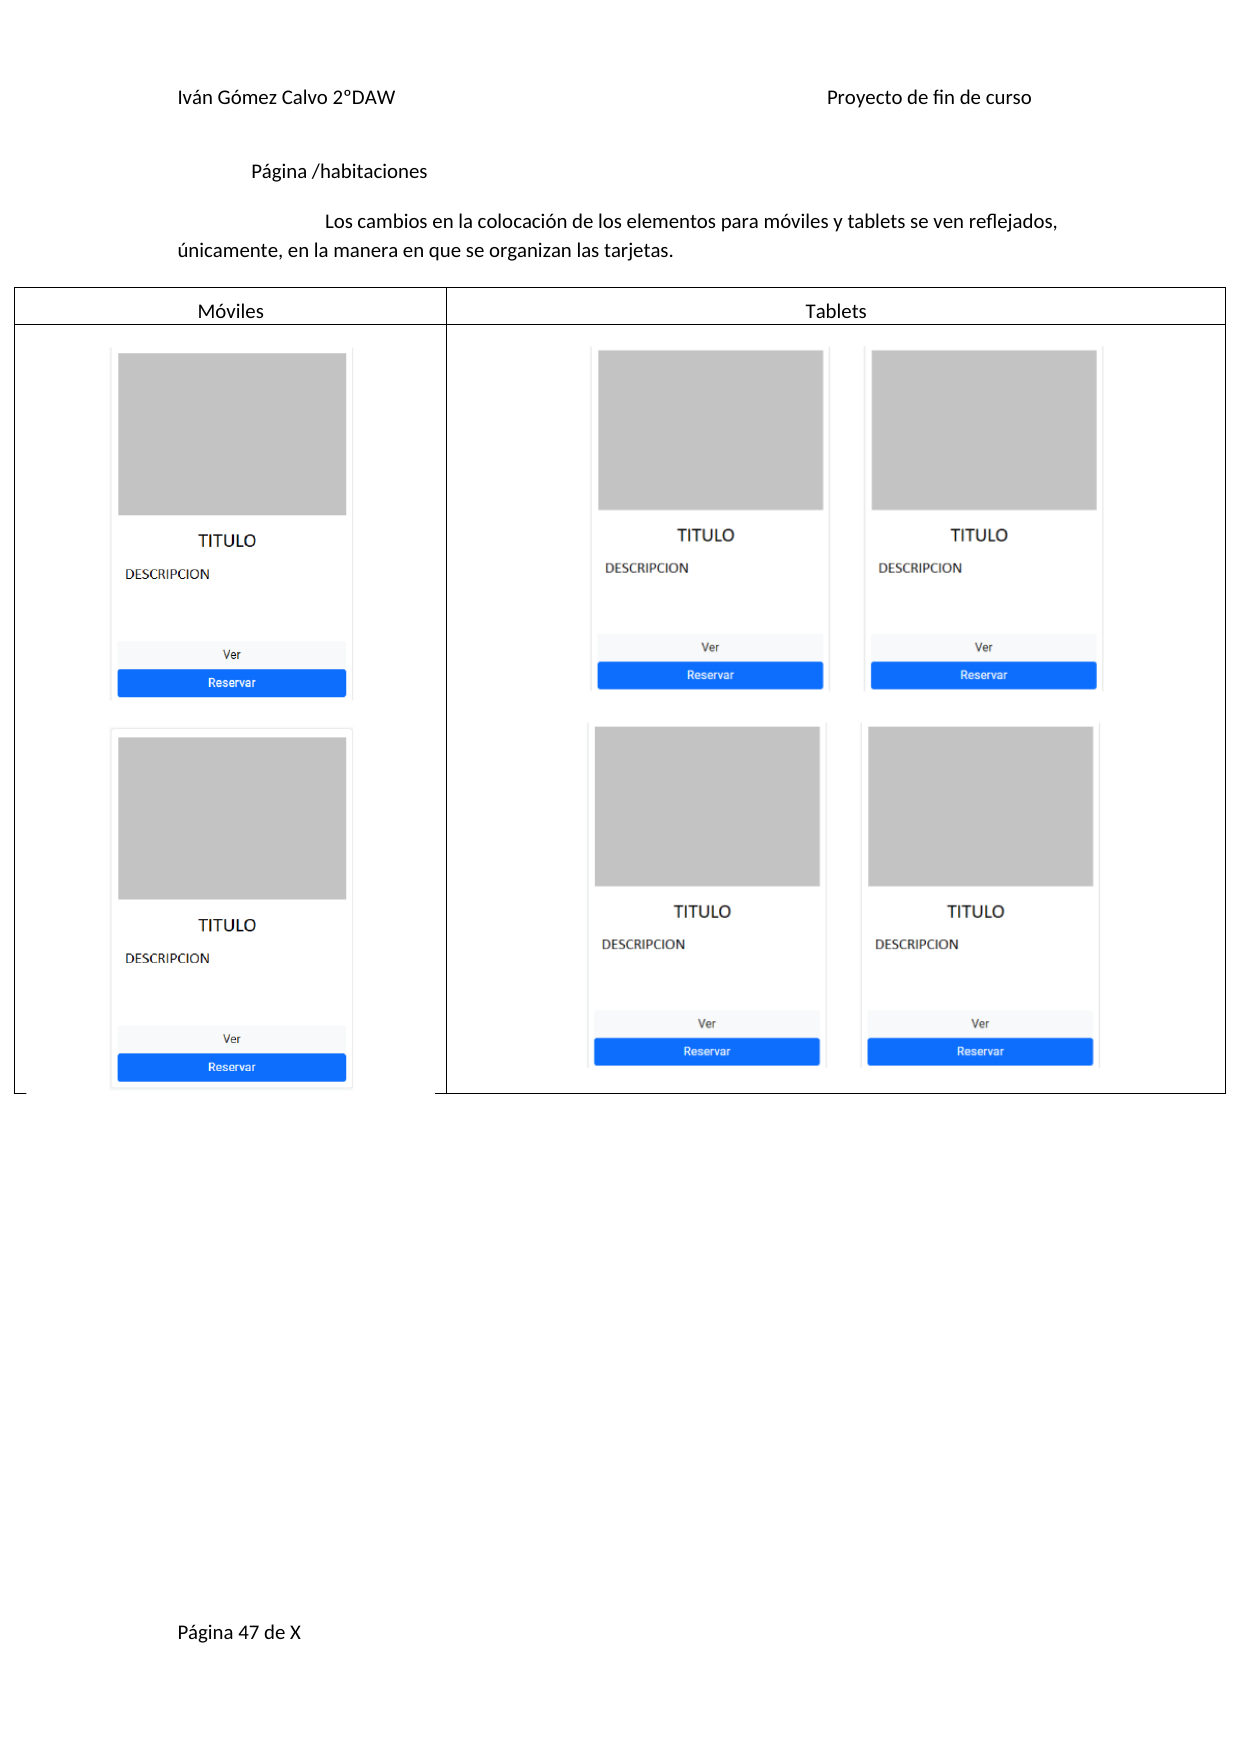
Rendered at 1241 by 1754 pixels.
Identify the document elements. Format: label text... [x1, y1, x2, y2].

text Página /habitaciones [177, 158, 1063, 183]
table_header Móviles [15, 288, 446, 324]
table_cell [15, 325, 446, 1093]
table_cell [447, 325, 1225, 1093]
text Los cambios en la colocación de los elementos para móviles y tablets se ven reflejados, únicamente, en la manera en que se organizan las tarjetas. [177, 208, 1063, 263]
picture [26, 335, 435, 1094]
picture [509, 335, 1163, 1081]
table_header Tablets [447, 288, 1225, 324]
